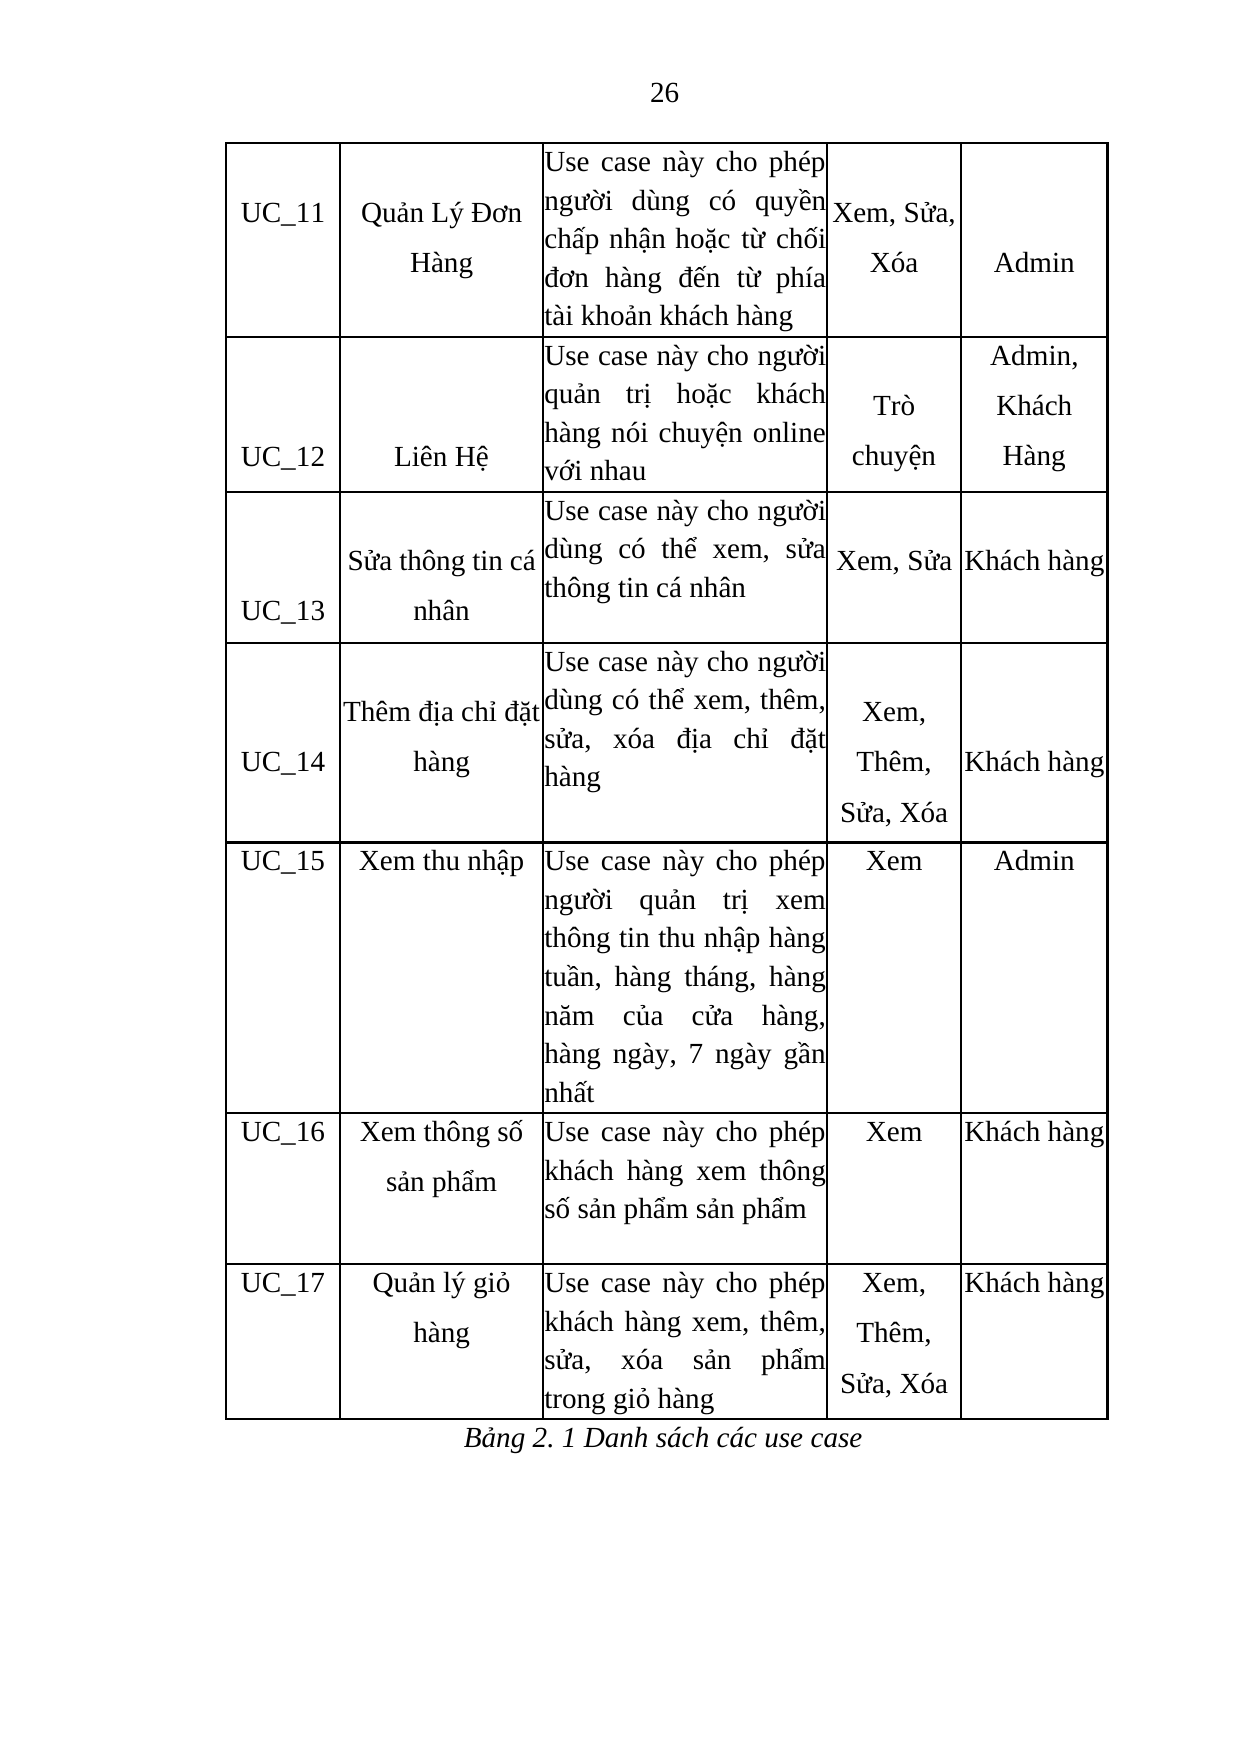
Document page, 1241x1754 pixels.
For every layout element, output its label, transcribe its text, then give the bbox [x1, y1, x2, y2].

table_cell Xem thu nhập [341, 844, 542, 1112]
table_cell Khách hàng [962, 1265, 1106, 1418]
table_cell Quản Lý Đơn Hàng [341, 144, 542, 336]
table_cell Use case này cho phép khách hàng xem thông số sản phẩm sản phẩm [544, 1114, 826, 1263]
table_cell Khách hàng [962, 644, 1106, 841]
table_cell Use case này cho người dùng có thể xem, sửa thông tin cá nhân [544, 493, 826, 642]
table_cell UC_17 [227, 1265, 339, 1418]
table_cell Xem [828, 1114, 960, 1263]
table_cell UC_13 [227, 493, 339, 642]
table_cell Trò chuyện [828, 338, 960, 491]
table_cell Khách hàng [962, 493, 1106, 642]
table_cell Xem, Thêm, Sửa, Xóa [828, 1265, 960, 1418]
table_cell Xem, Thêm, Sửa, Xóa [828, 644, 960, 841]
table_cell Admin, Khách Hàng [962, 338, 1106, 491]
table_cell Use case này cho người dùng có thể xem, thêm, sửa, xóa địa chỉ đặt hàng [544, 644, 826, 841]
table_cell Khách hàng [962, 1114, 1106, 1263]
table_cell Use case này cho phép người quản trị xem thông tin thu nhập hàng tuần, hàng tháng, hàng năm của cửa hàng, hàng ngày, 7 ngày gần nhất [544, 844, 826, 1112]
table_cell UC_15 [227, 844, 339, 1112]
table_cell Xem, Sửa [828, 493, 960, 642]
table_cell Xem thông số sản phẩm [341, 1114, 542, 1263]
table_cell UC_14 [227, 644, 339, 841]
text Bảng 2. 1 Danh sách các use case [207, 1420, 1122, 1454]
table_cell Use case này cho phép người dùng có quyền chấp nhận hoặc từ chối đơn hàng đến từ phía tài khoản khách hàng [544, 144, 826, 336]
table_cell UC_11 [227, 144, 339, 336]
table_cell UC_16 [227, 1114, 339, 1263]
table_cell Sửa thông tin cá nhân [341, 493, 542, 642]
table_cell Xem, Sửa, Xóa [828, 144, 960, 336]
table_cell Liên Hệ [341, 338, 542, 491]
table_cell Admin [962, 144, 1106, 336]
table_cell Use case này cho người quản trị hoặc khách hàng nói chuyện online với nhau [544, 338, 826, 491]
table_cell Quản lý giỏ hàng [341, 1265, 542, 1418]
table_cell Use case này cho phép khách hàng xem, thêm, sửa, xóa sản phẩm trong giỏ hàng [544, 1265, 826, 1418]
table_cell Thêm địa chỉ đặt hàng [341, 644, 542, 841]
table_cell UC_12 [227, 338, 339, 491]
table_cell Xem [828, 844, 960, 1112]
table_cell Admin [962, 844, 1106, 1112]
